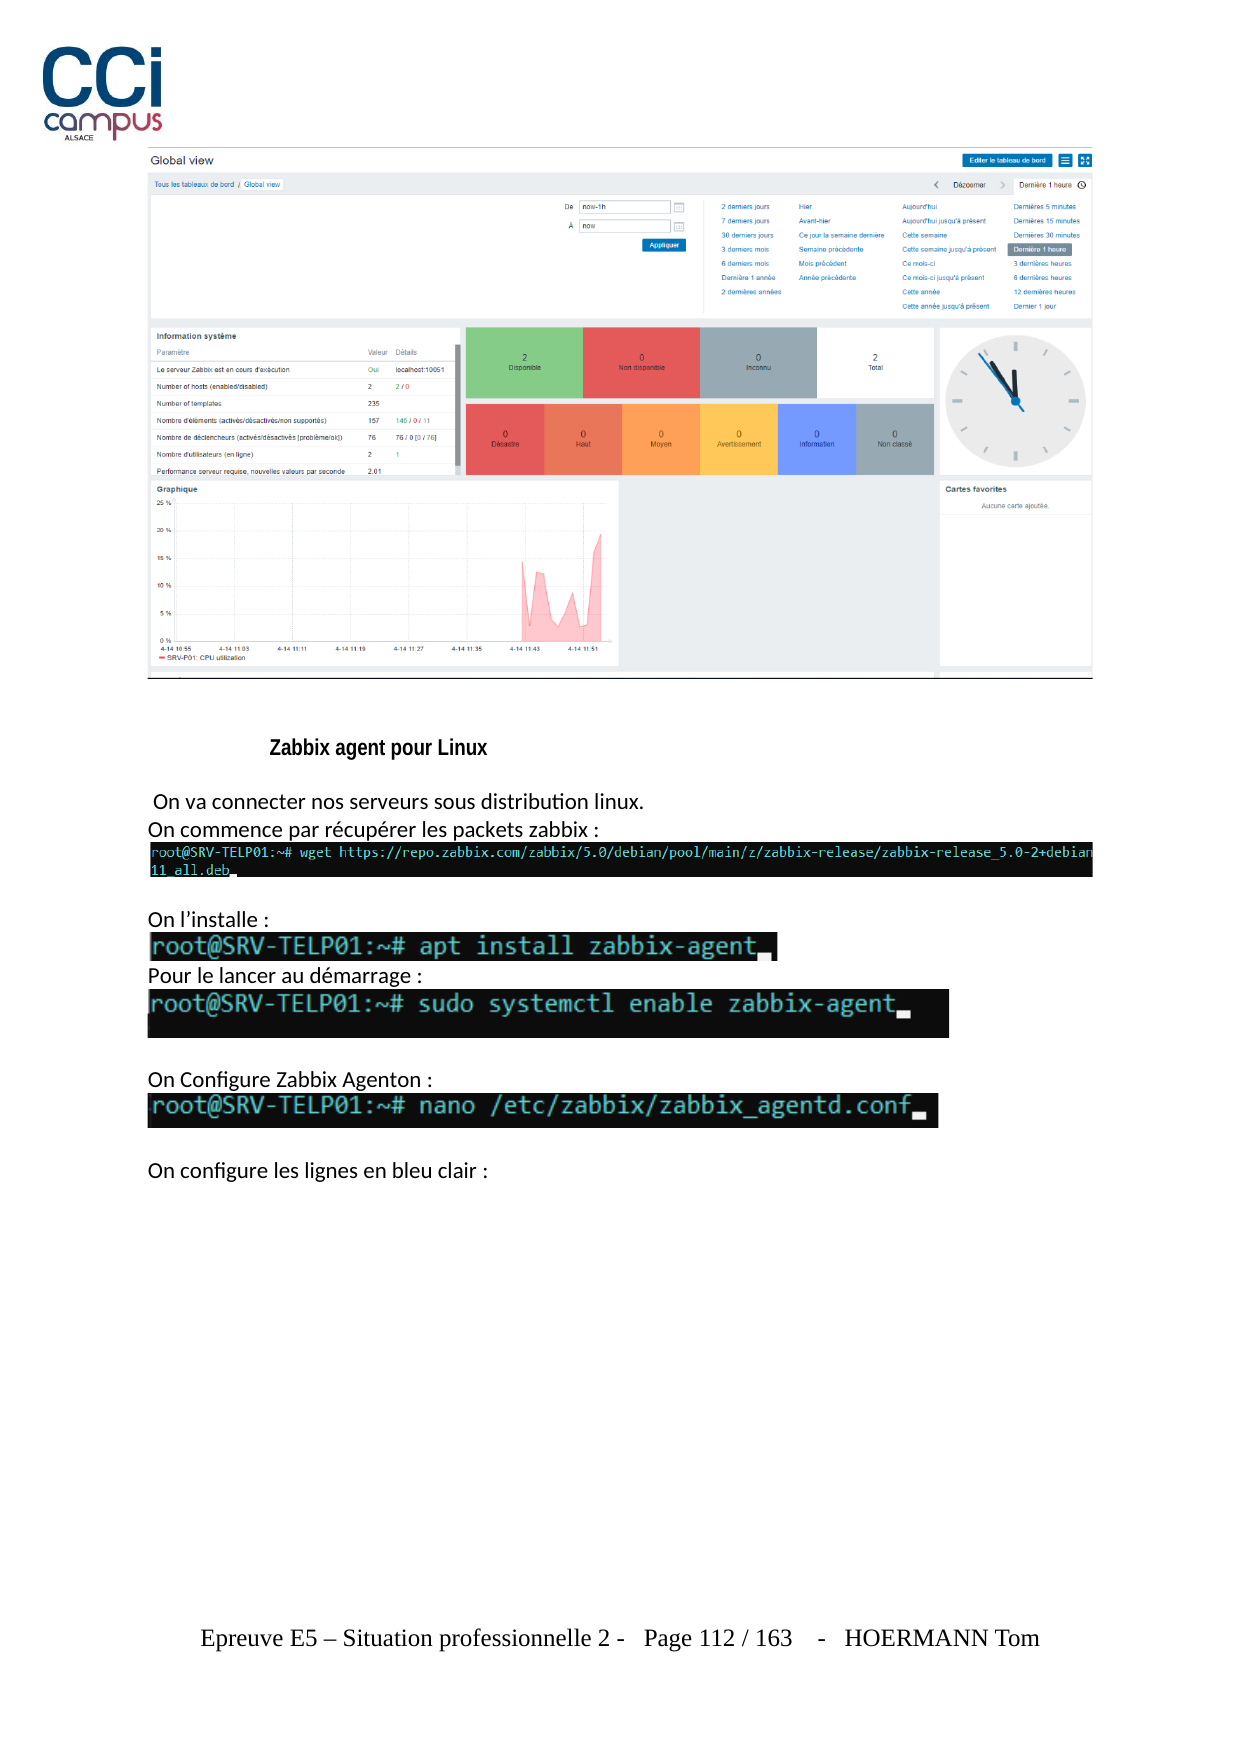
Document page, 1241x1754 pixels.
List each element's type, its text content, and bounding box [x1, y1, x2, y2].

picture [147, 842, 1093, 877]
text On Configure Zabbix Agenton : [148, 1066, 1093, 1093]
picture [147, 932, 778, 961]
subtitle Zabbix agent pour Linux [269, 734, 1093, 761]
text On commence par récupérer les packets zabbix : [148, 815, 1093, 842]
picture [147, 1093, 939, 1128]
text Pour le lancer au démarrage : [148, 961, 1093, 989]
text On configure les lignes en bleu clair : [148, 1156, 1093, 1184]
picture [147, 989, 950, 1038]
text On l’installe : [148, 905, 1093, 933]
picture [35, 26, 1093, 679]
text On va connecter nos serveurs sous distribution linux. [148, 787, 1093, 815]
